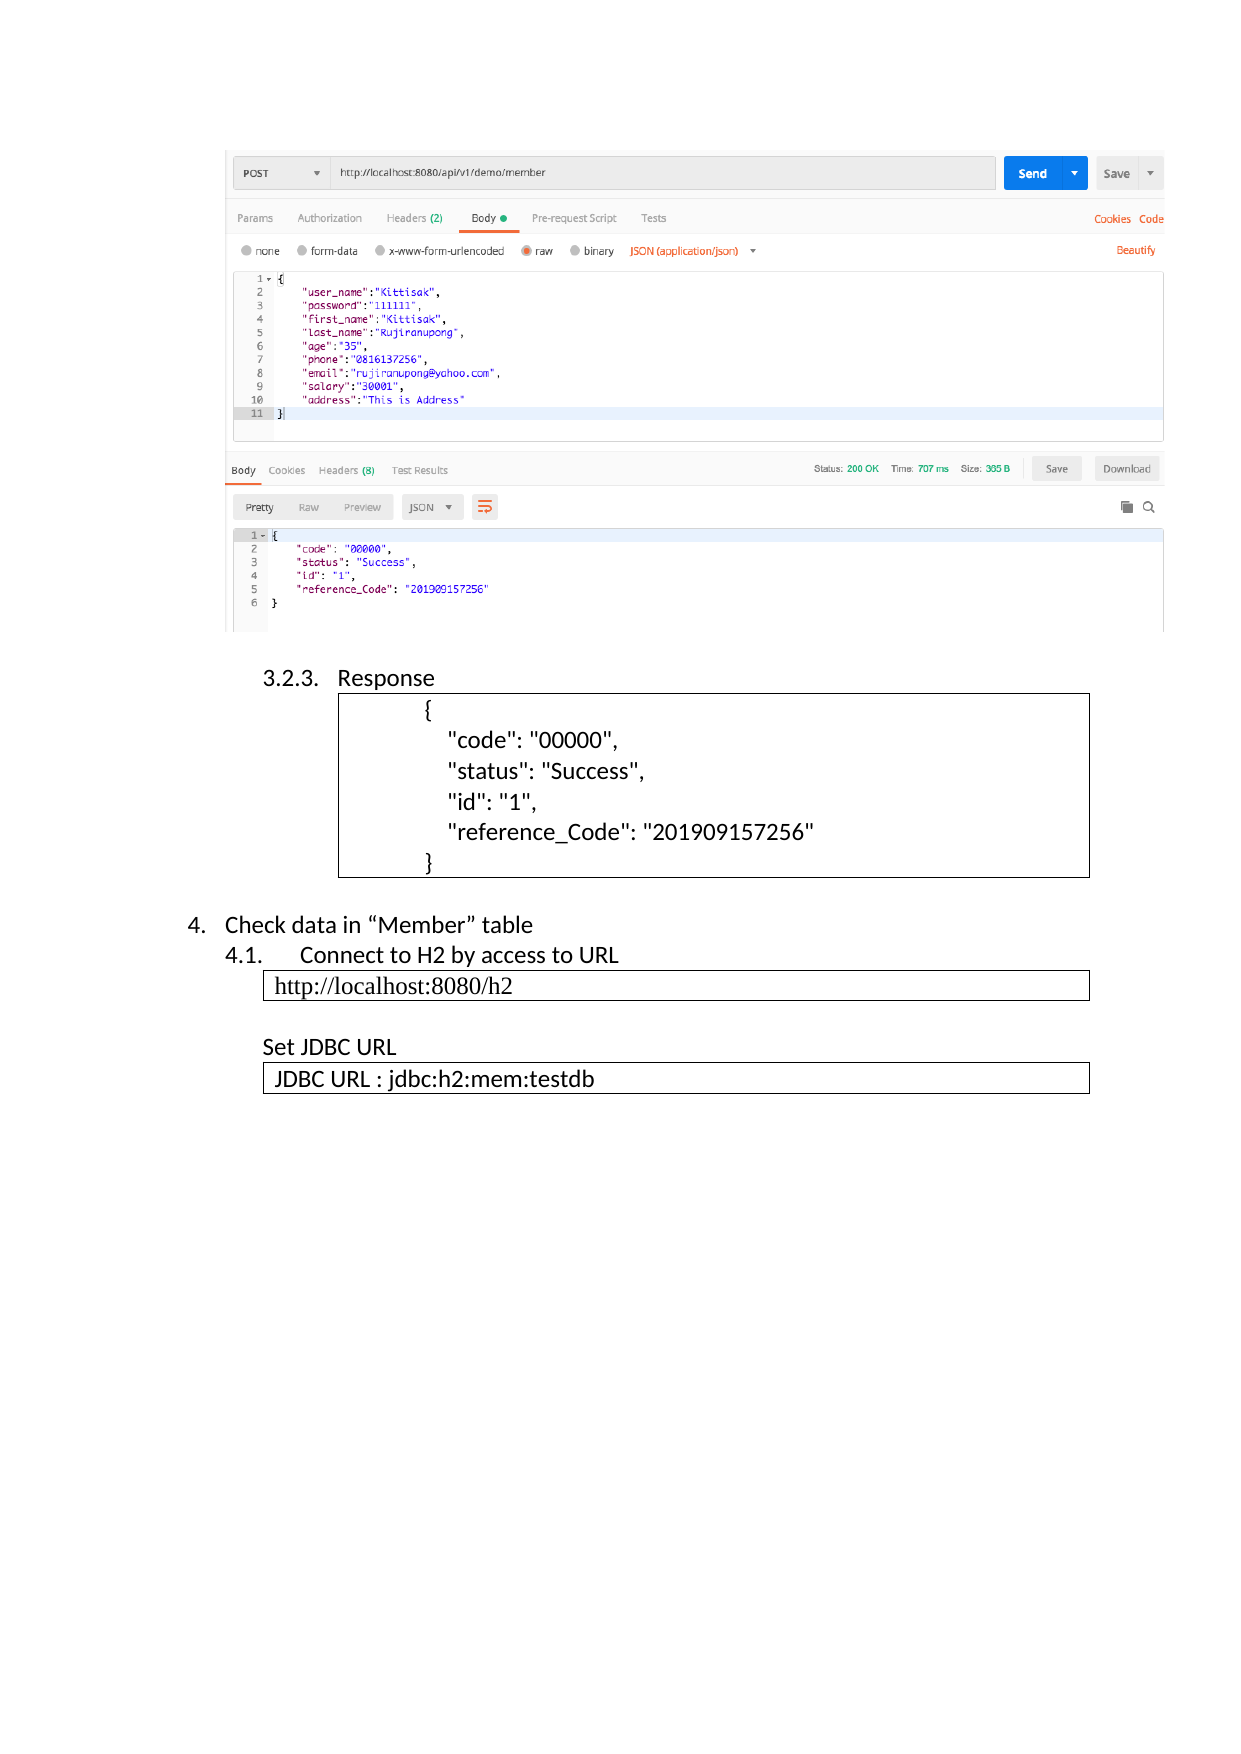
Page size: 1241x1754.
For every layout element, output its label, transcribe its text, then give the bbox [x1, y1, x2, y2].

table_header http://localhost:8080/h2 [264, 971, 1089, 999]
table_header JDBC URL : jdbc:h2:mem:testdb [264, 1063, 1089, 1093]
table_header { "code": "00000", "status": "Success", "id": "1", "reference_Code": "201909157256" } [339, 694, 1089, 877]
picture [225, 150, 1165, 632]
list Connect to H2 by access to URL [225, 939, 1090, 970]
list Check data in “Member” table [187, 909, 1090, 939]
list Set JDBC URL [262, 1031, 1090, 1062]
list Response [262, 662, 1090, 693]
